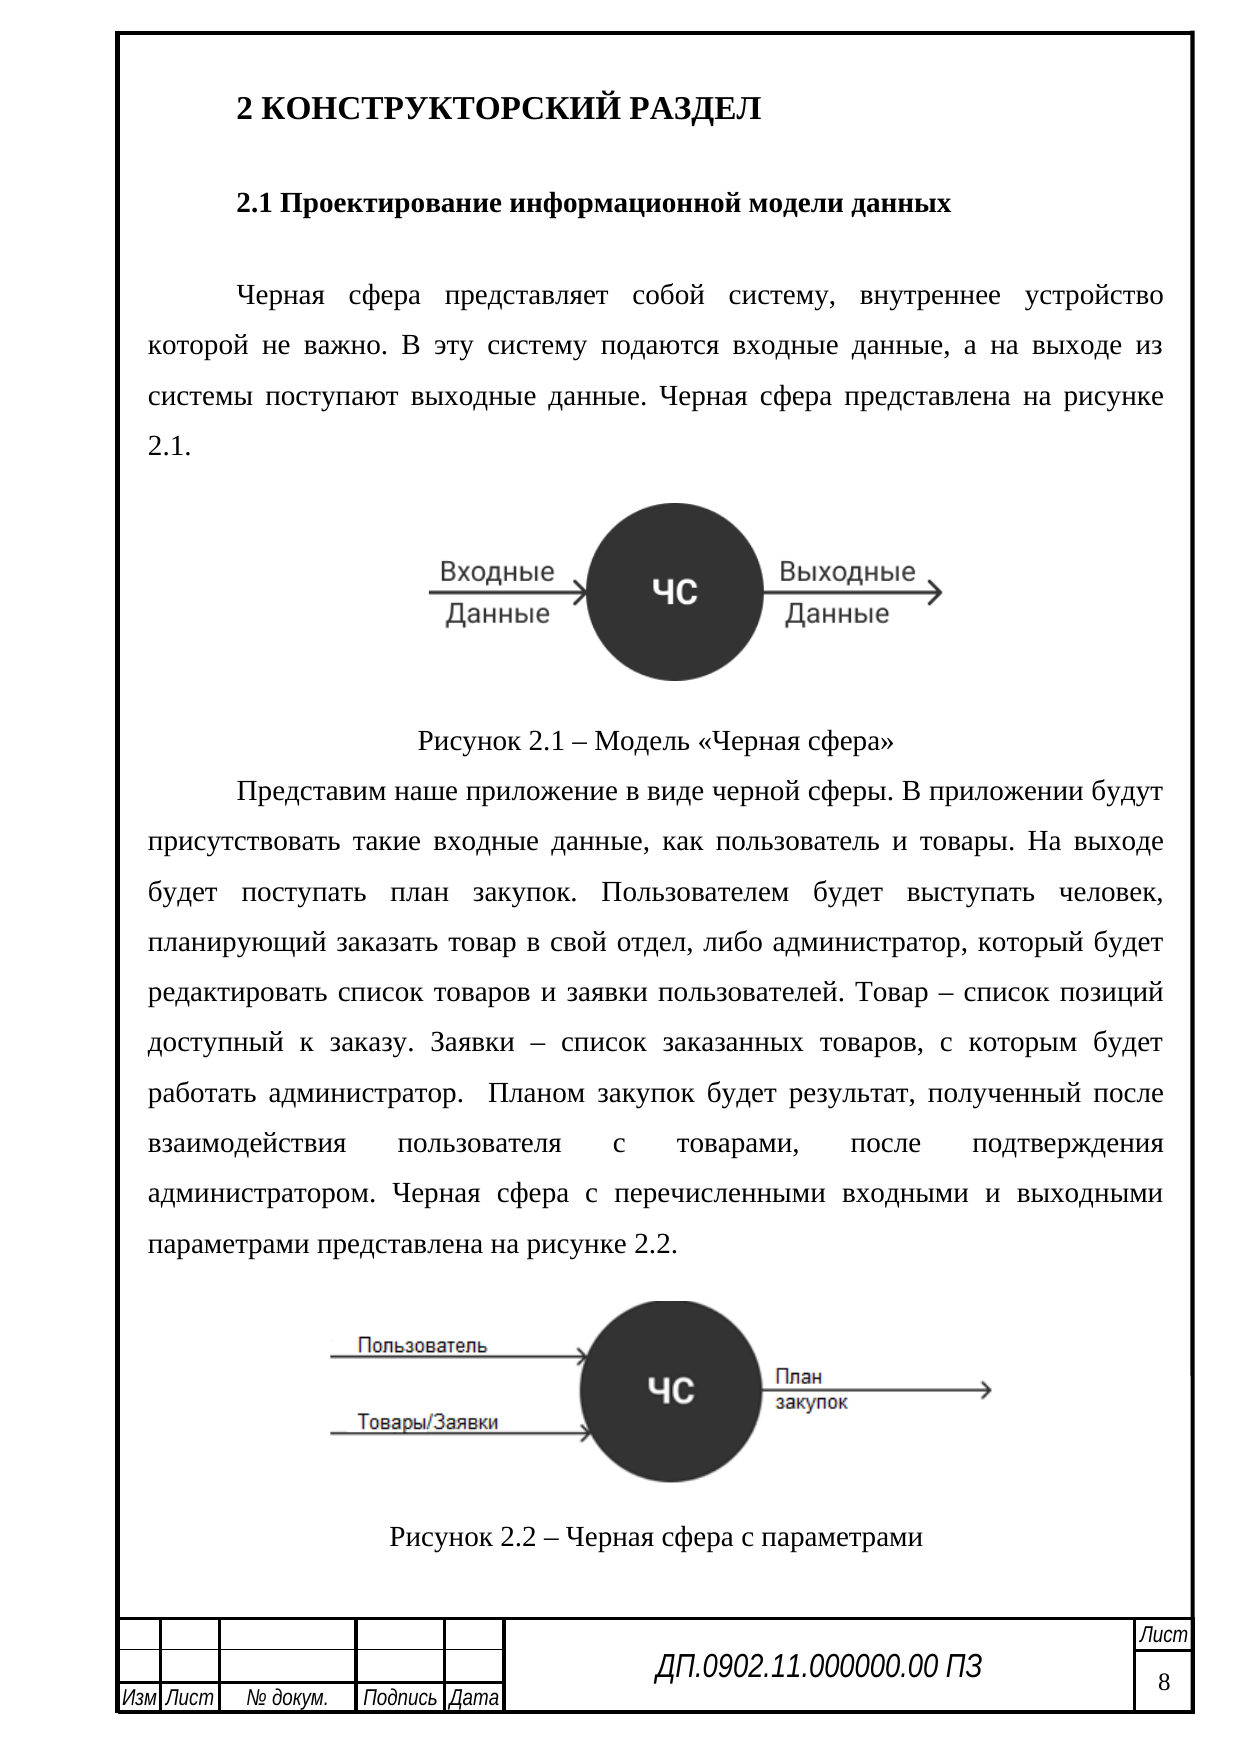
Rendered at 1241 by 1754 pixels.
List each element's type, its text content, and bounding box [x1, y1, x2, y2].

text 2.1 Проектирование информационной модели данных [236, 185, 1164, 219]
picture [428, 503, 943, 681]
text Представим наше приложение в виде черной сферы. В приложении будут присутствовать такие входные данные, как пользователь и товары. На выходе будет поступать план закупок. Пользователем будет выступать человек, планирующий заказать товар в свой отдел, либо администратор, который будет редактировать список товаров и заявки пользователей. Товар – список позиций доступный к заказу. Заявки – список заказанных товаров, с которым будет работать администратор. Планом закупок будет результат, полученный после взаимодействия пользователя с товарами, после подтверждения администратором. Черная сфера с перечисленными входными и выходными параметрами представлена на рисунке 2.2. [148, 773, 1164, 1259]
text Рисунок 2.1 – Модель «Черная сфера» [118, 723, 1194, 756]
text Черная сфера представляет собой систему, внутреннее устройство которой не важно. В эту систему подаются входные данные, а на выходе из системы поступают выходные данные. Черная сфера представлена на рисунке 2.1. [148, 277, 1164, 462]
picture [330, 1301, 1012, 1503]
text 2 Конструкторский раздел [236, 89, 1164, 127]
text Рисунок 2.2 – Черная сфера с параметрами [118, 1519, 1194, 1553]
